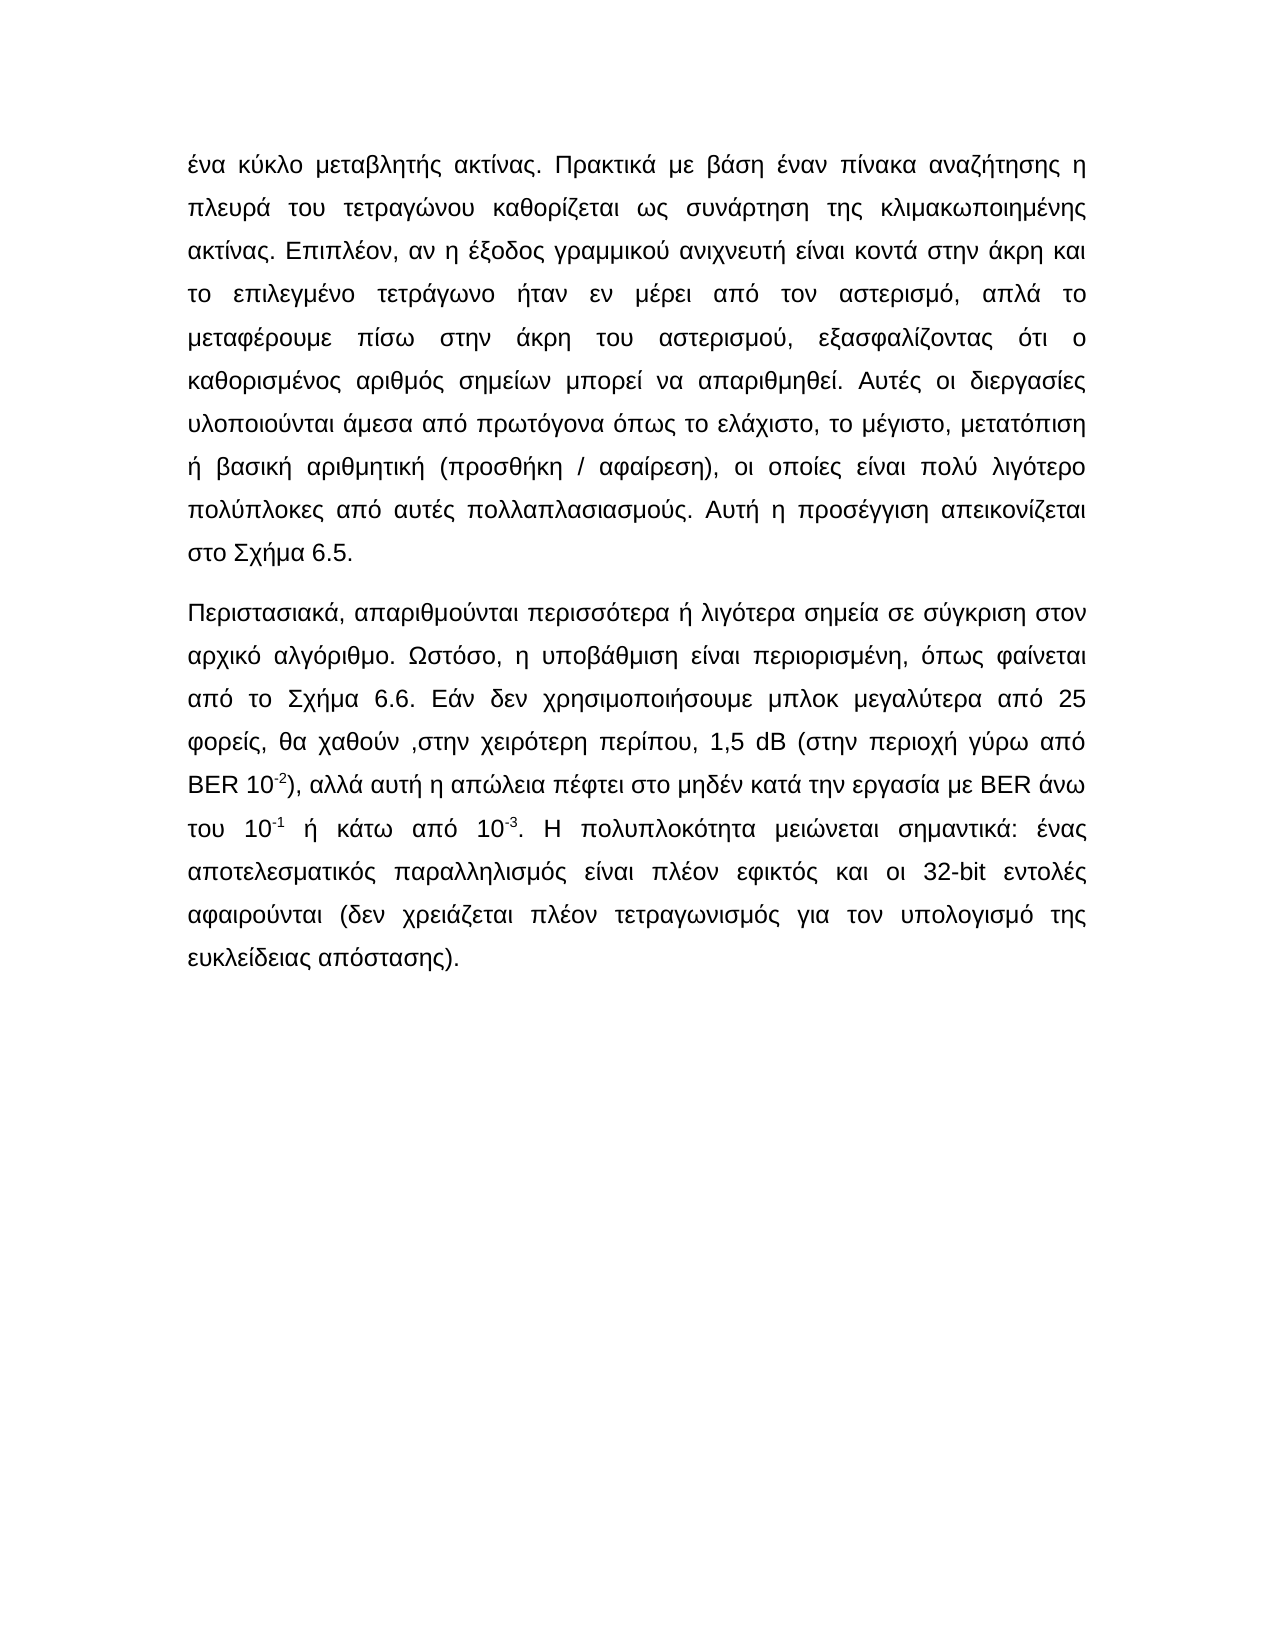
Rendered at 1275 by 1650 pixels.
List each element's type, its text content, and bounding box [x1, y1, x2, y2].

text Περιστασιακά, απαριθμούνται περισσότερα ή λιγότερα σημεία σε σύγκριση στον αρχικό αλγόριθμο. Ωστόσο, η υποβάθμιση είναι περιορισμένη, όπως φαίνεται από το Σχήμα 6.6. Εάν δεν χρησιμοποιήσουμε μπλοκ μεγαλύτερα από 25 φορείς, θα χαθούν ,στην χειρότερη περίπου, 1,5 dB (στην περιοχή γύρω από BER 10-2), αλλά αυτή η απώλεια πέφτει στο μηδέν κατά την εργασία με BER άνω του 10-1 ή κάτω από 10-3. Η πολυπλοκότητα μειώνεται σημαντικά: ένας αποτελεσματικός παραλληλισμός είναι πλέον εφικτός και οι 32-bit εντολές αφαιρούνται (δεν χρειάζεται πλέον τετραγωνισμός για τον υπολογισμό της ευκλείδειας απόστασης). [187, 598, 1087, 972]
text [187, 150, 1087, 567]
